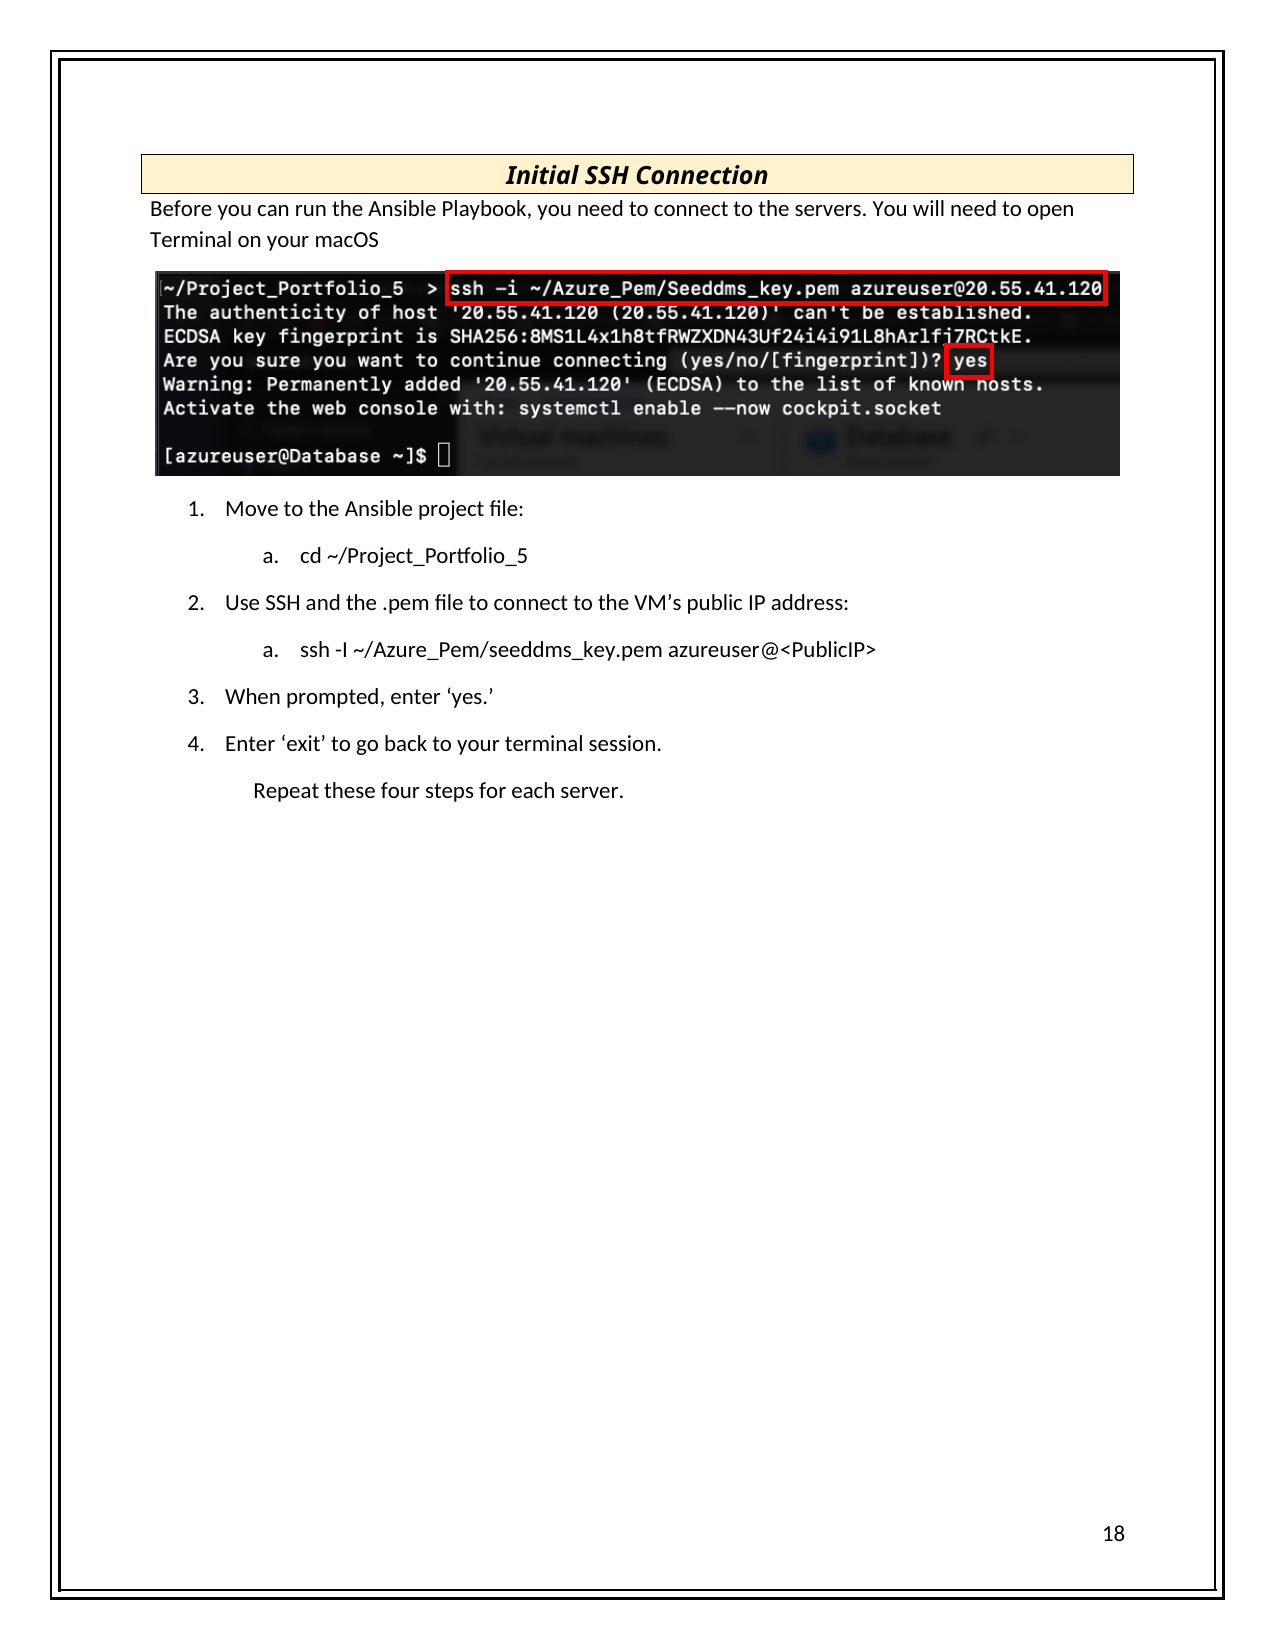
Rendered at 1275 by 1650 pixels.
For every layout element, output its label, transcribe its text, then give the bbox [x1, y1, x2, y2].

list Move to the Ansible project file: [187, 494, 1125, 523]
list cd ~/Project_Portfolio_5 [262, 541, 1125, 569]
subtitle Initial SSH Connection [142, 155, 1133, 193]
list Enter ‘exit’ to go back to your terminal session. [187, 729, 1125, 757]
list When prompted, enter ‘yes.’ [187, 682, 1125, 710]
picture [449, 274, 1103, 301]
text Before you can run the Ansible Playbook, you need to connect to the servers. You will need to open Terminal on your macOS [150, 194, 1125, 253]
list Use SSH and the .pem file to connect to the VM’s public IP address: [187, 588, 1125, 616]
list Repeat these four steps for each server. [253, 776, 1125, 804]
list ssh -I ~/Azure_Pem/seeddms_key.pem azureuser@<PublicIP> [262, 635, 1125, 663]
picture [155, 271, 1120, 476]
